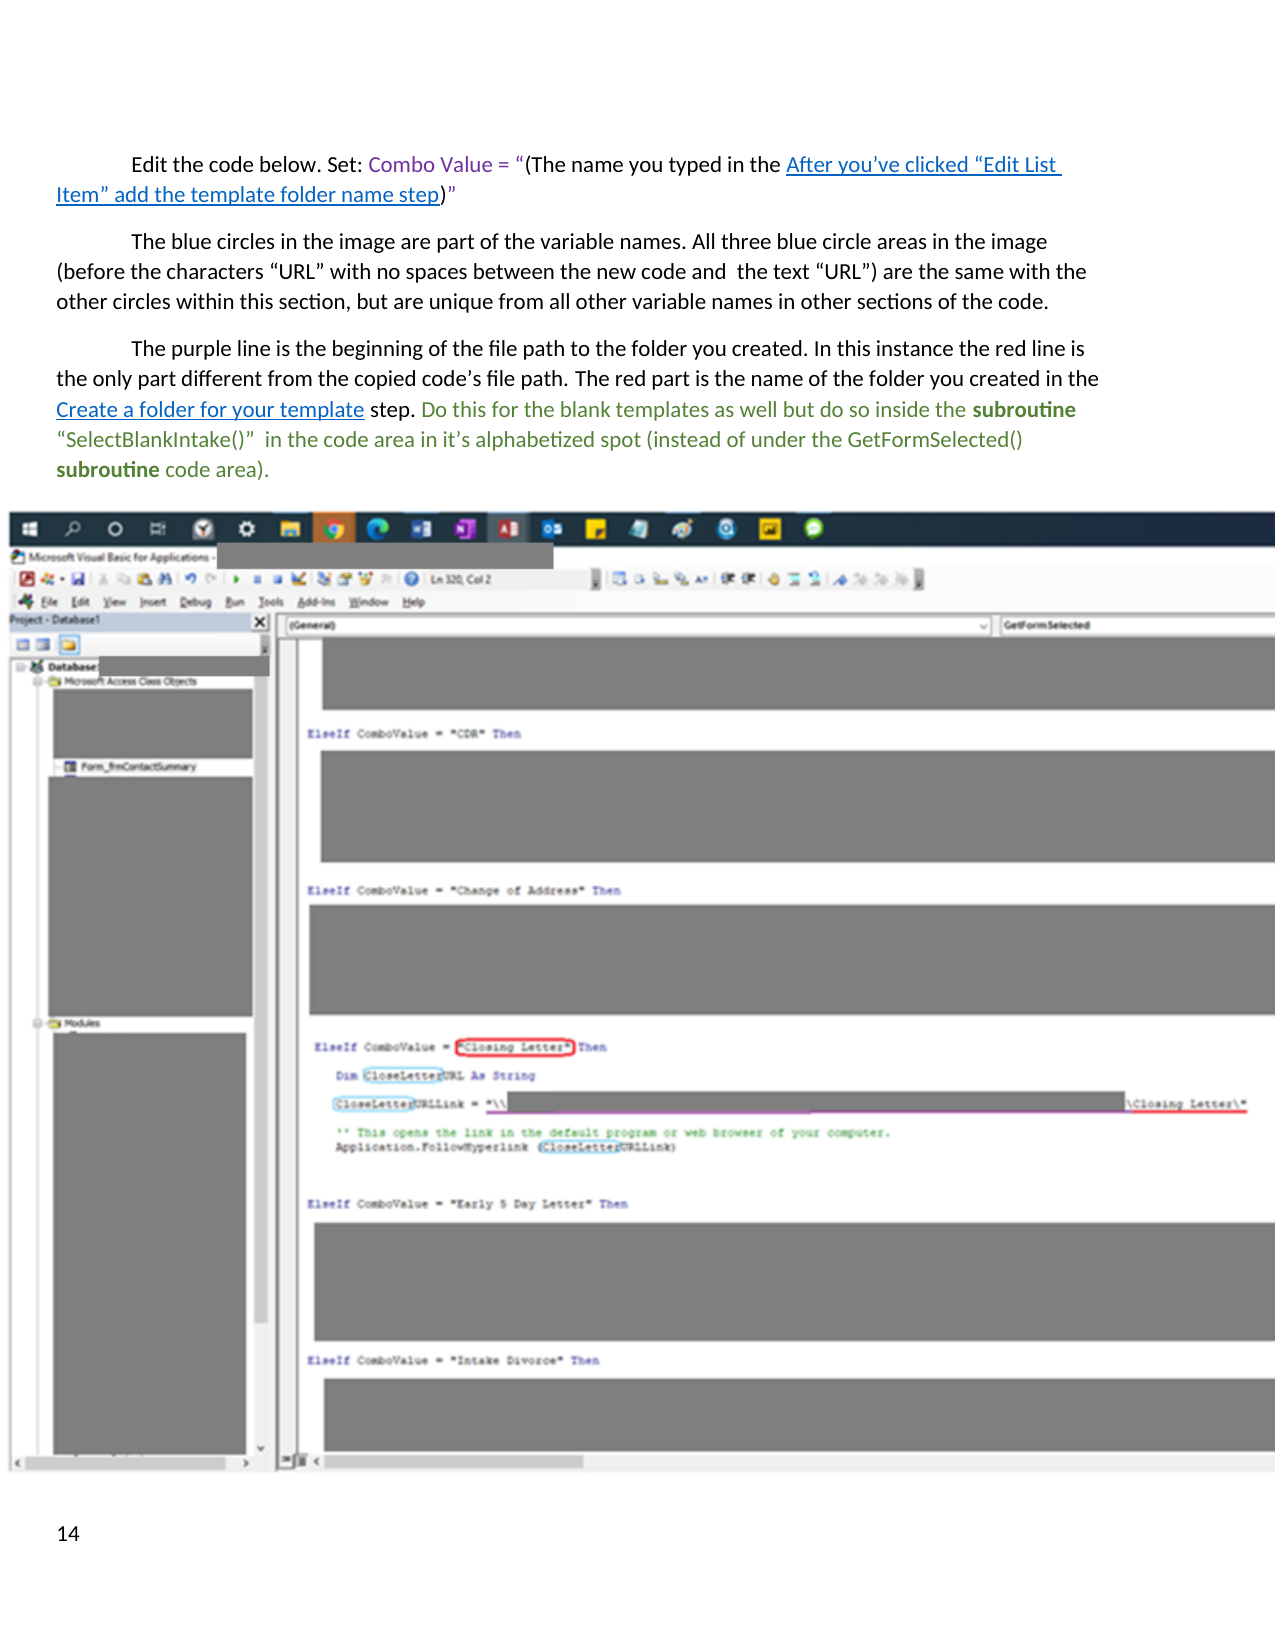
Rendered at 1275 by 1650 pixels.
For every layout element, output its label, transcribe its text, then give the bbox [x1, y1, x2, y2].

picture [0, 502, 1275, 1481]
text The blue circles in the image are part of the variable names. All three blue circle areas in the image (before the characters “URL” with no spaces between the new code and the text “URL”) are the same with the other circles within this section, but are unique from all other variable names in other sections of the code. [56, 227, 1106, 316]
text The purple line is the beginning of the file path to the folder you created. In this instance the red line is the only part different from the copied code’s file path. The red part is the name of the folder you created in the Create a folder for your template step. Do this for the blank templates as well but do so inside the subroutine “SelectBlankIntake()” in the code area in it’s alphabetized spot (instead of under the GetFormSelected() subroutine code area). [56, 334, 1106, 483]
text Edit the code below. Set: Combo Value = “(The name you typed in the After you’ve clicked “Edit List Item” add the template folder name step)” [56, 150, 1106, 208]
